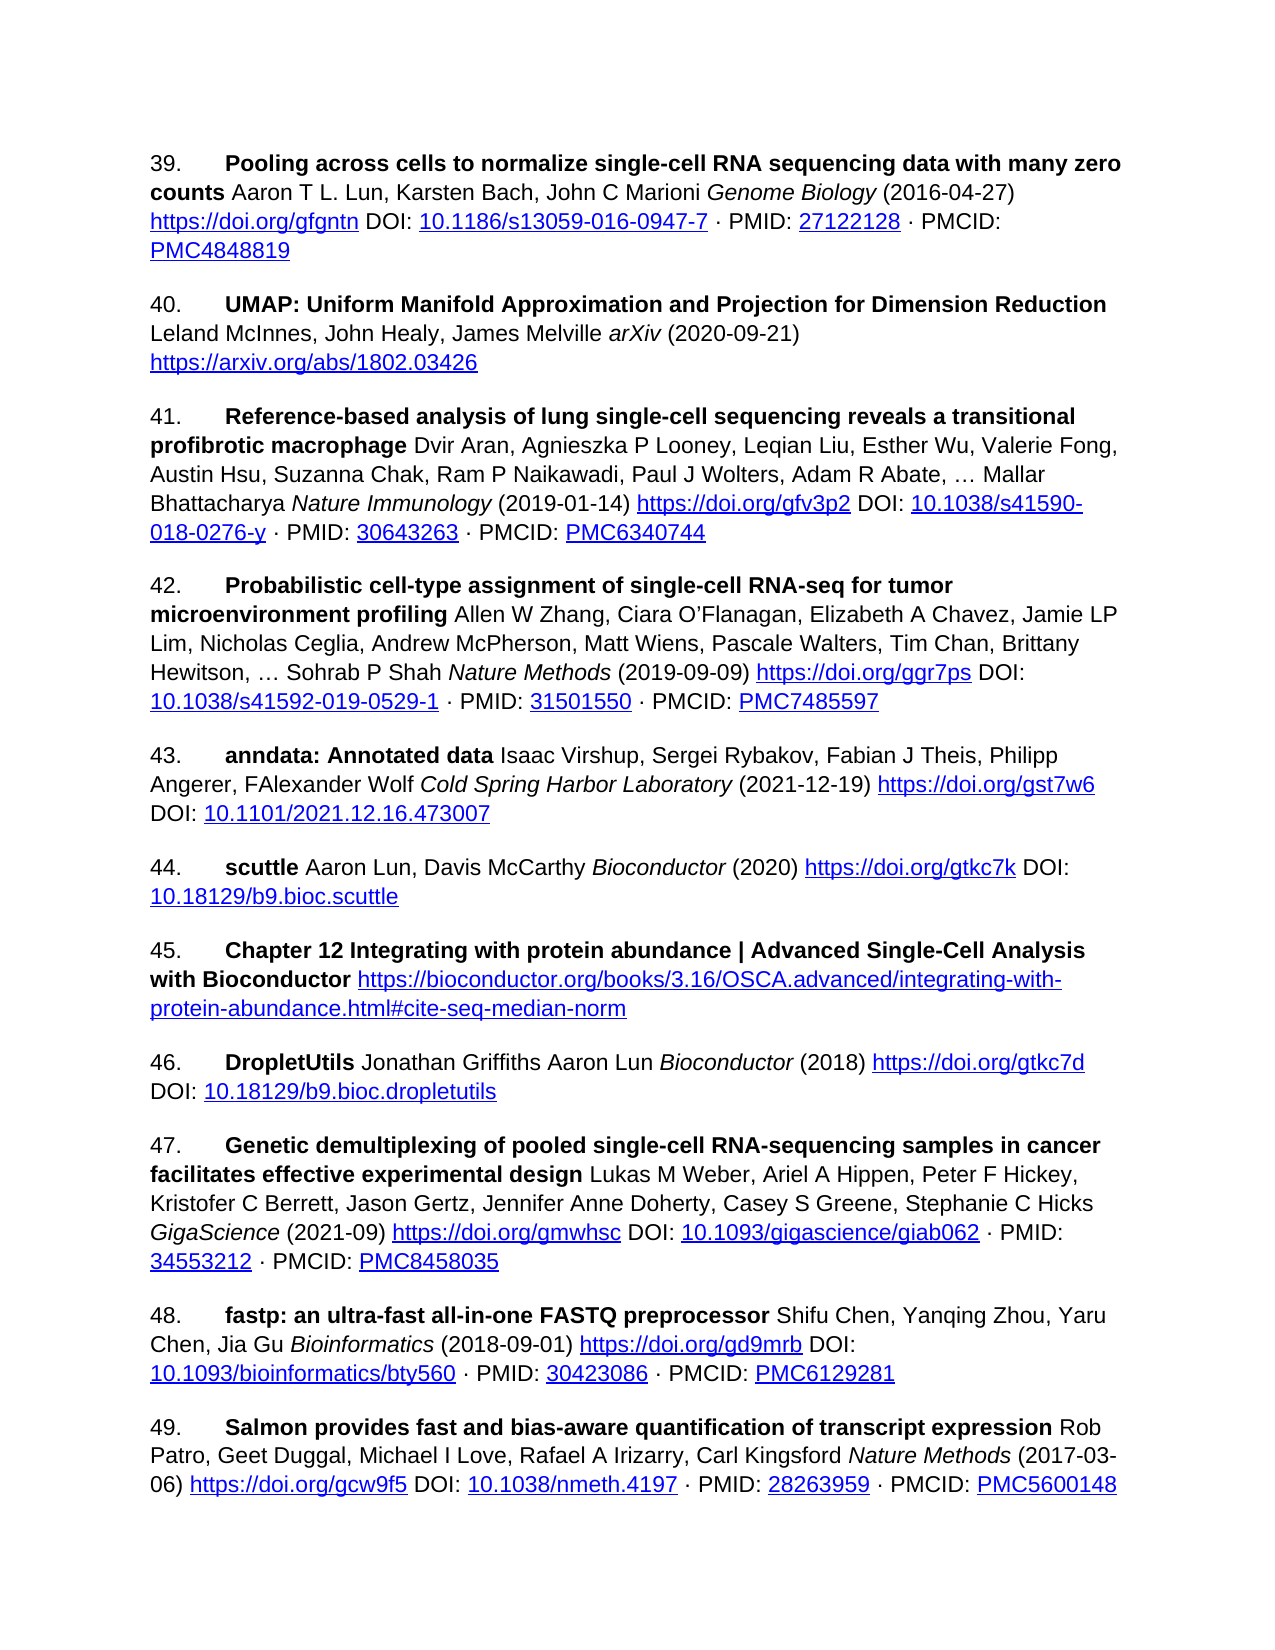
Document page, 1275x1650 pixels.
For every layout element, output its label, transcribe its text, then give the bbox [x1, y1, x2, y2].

text 41. Reference-based analysis of lung single-cell sequencing reveals a transitional profibrotic macrophage Dvir Aran, Agnieszka P Looney, Leqian Liu, Esther Wu, Valerie Fong, Austin Hsu, Suzanna Chak, Ram P Naikawadi, Paul J Wolters, Adam R Abate, … Mallar Bhattacharya Nature Immunology (2019-01-14) https://doi.org/gfv3p2 DOI: 10.1038/s41590-018-0276-y · PMID: 30643263 · PMCID: PMC6340744 [150, 403, 1125, 545]
text 46. DropletUtils Jonathan Griffiths Aaron Lun Bioconductor (2018) https://doi.org/gtkc7d DOI: 10.18129/b9.bioc.dropletutils [150, 1049, 1125, 1104]
text 39. Pooling across cells to normalize single-cell RNA sequencing data with many zero counts Aaron T L. Lun, Karsten Bach, John C Marioni Genome Biology (2016-04-27) https://doi.org/gfgntn DOI: 10.1186/s13059-016-0947-7 · PMID: 27122128 · PMCID: PMC4848819 [150, 150, 1125, 263]
text 40. UMAP: Uniform Manifold Approximation and Projection for Dimension Reduction Leland McInnes, John Healy, James Melville arXiv (2020-09-21) https://arxiv.org/abs/1802.03426 [150, 291, 1125, 375]
text 47. Genetic demultiplexing of pooled single-cell RNA-sequencing samples in cancer facilitates effective experimental design Lukas M Weber, Ariel A Hippen, Peter F Hickey, Kristofer C Berrett, Jason Gertz, Jennifer Anne Doherty, Casey S Greene, Stephanie C Hicks GigaScience (2021-09) https://doi.org/gmwhsc DOI: 10.1093/gigascience/giab062 · PMID: 34553212 · PMCID: PMC8458035 [150, 1132, 1125, 1274]
text 43. anndata: Annotated data Isaac Virshup, Sergei Rybakov, Fabian J Theis, Philipp Angerer, FAlexander Wolf Cold Spring Harbor Laboratory (2021-12-19) https://doi.org/gst7w6 DOI: 10.1101/2021.12.16.473007 [150, 742, 1125, 827]
text 42. Probabilistic cell-type assignment of single-cell RNA-seq for tumor microenvironment profiling Allen W Zhang, Ciara O’Flanagan, Elizabeth A Chavez, Jamie LP Lim, Nicholas Ceglia, Andrew McPherson, Matt Wiens, Pascale Walters, Tim Chan, Brittany Hewitson, … Sohrab P Shah Nature Methods (2019-09-09) https://doi.org/ggr7ps DOI: 10.1038/s41592-019-0529-1 · PMID: 31501550 · PMCID: PMC7485597 [150, 572, 1125, 715]
text 48. fastp: an ultra-fast all-in-one FASTQ preprocessor Shifu Chen, Yanqing Zhou, Yaru Chen, Jia Gu Bioinformatics (2018-09-01) https://doi.org/gd9mrb DOI: 10.1093/bioinformatics/bty560 · PMID: 30423086 · PMCID: PMC6129281 [150, 1302, 1125, 1386]
text 49. Salmon provides fast and bias-aware quantification of transcript expression Rob Patro, Geet Duggal, Michael I Love, Rafael A Irizarry, Carl Kingsford Nature Methods (2017-03-06) https://doi.org/gcw9f5 DOI: 10.1038/nmeth.4197 · PMID: 28263959 · PMCID: PMC5600148 [150, 1413, 1125, 1498]
text 44. scuttle Aaron Lun, Davis McCarthy Bioconductor (2020) https://doi.org/gtkc7k DOI: 10.18129/b9.bioc.scuttle [150, 854, 1125, 909]
text 45. Chapter 12 Integrating with protein abundance | Advanced Single-Cell Analysis with Bioconductor https://bioconductor.org/books/3.16/OSCA.advanced/integrating-with-protein-abundance.html#cite-seq-median-norm [150, 937, 1125, 1021]
